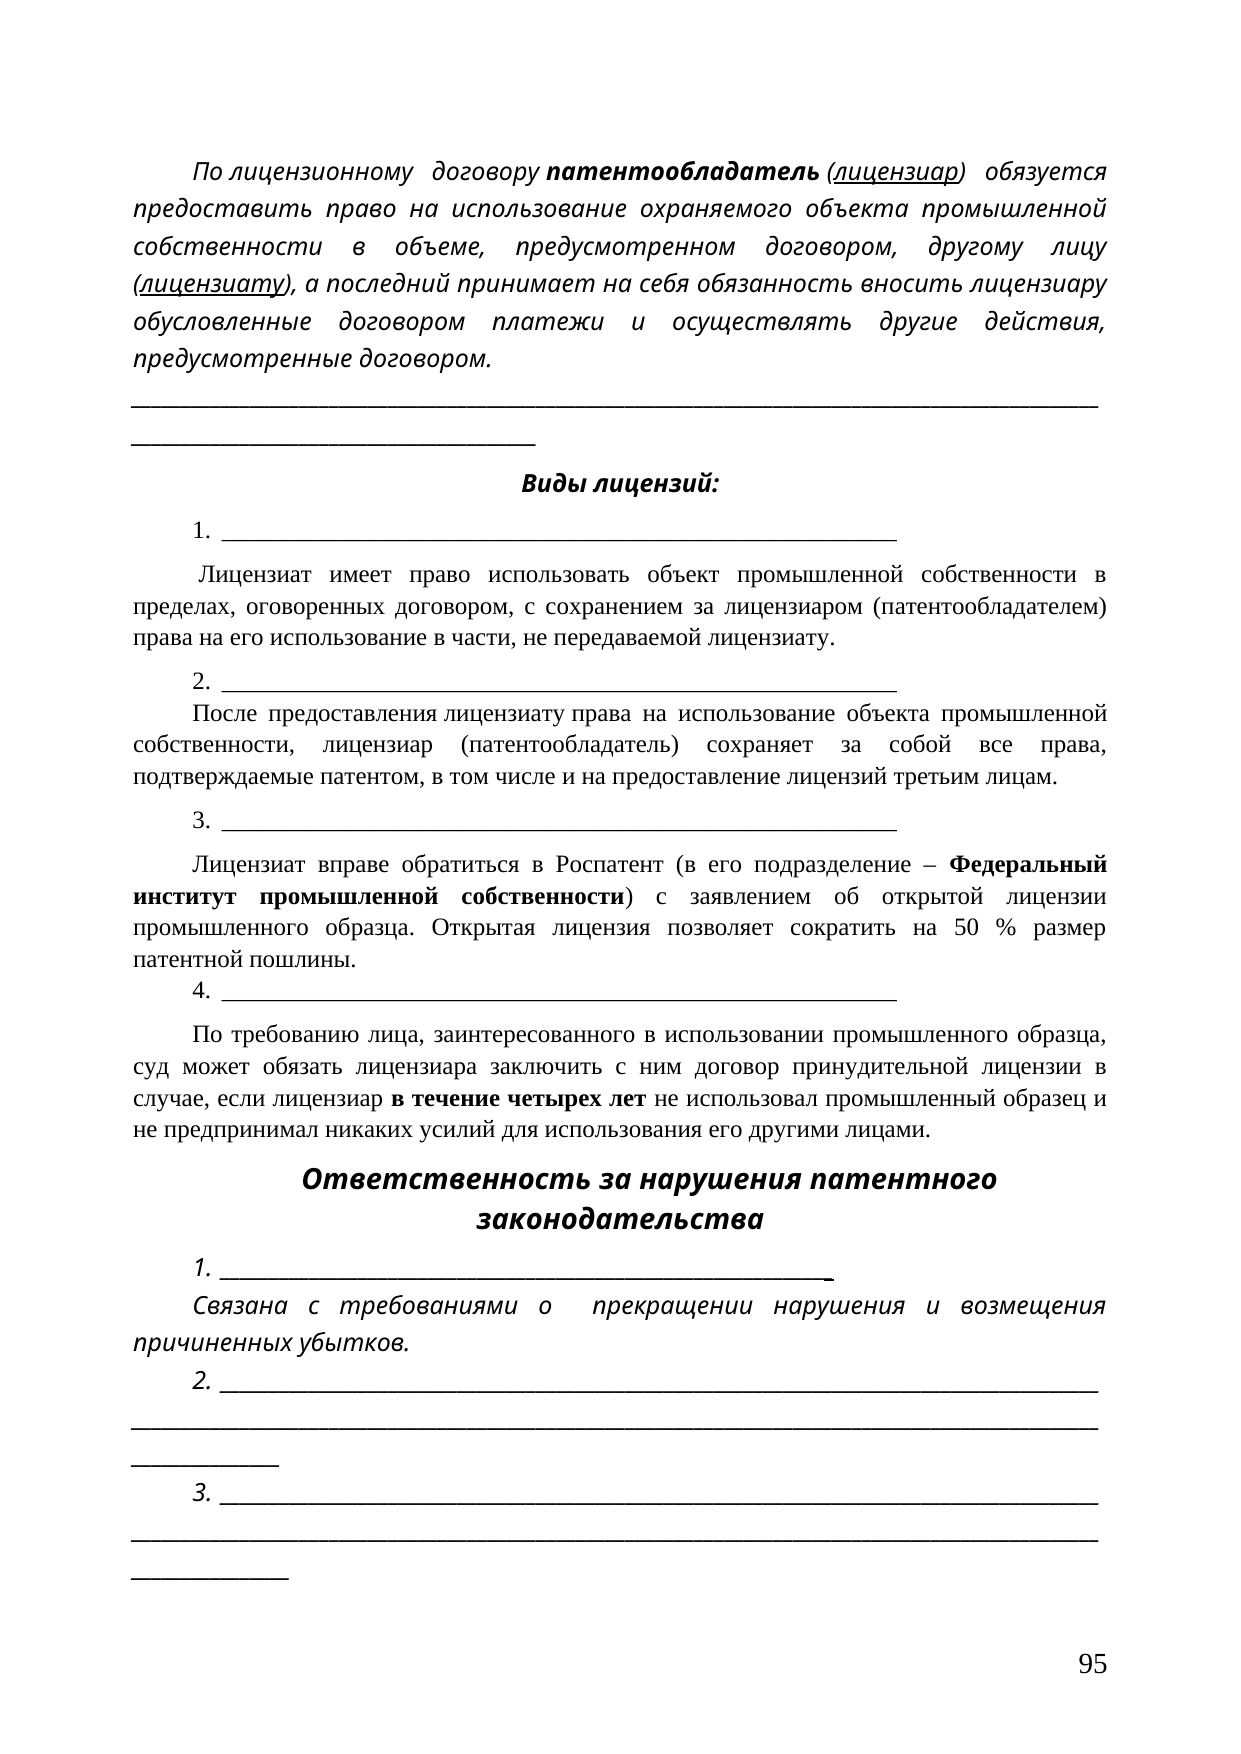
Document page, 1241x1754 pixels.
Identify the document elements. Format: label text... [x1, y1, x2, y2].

list ______________________________________________________ [133, 666, 1107, 695]
text Ответственность за нарушения патентного законодательства [133, 1158, 1107, 1238]
list ______________________________________________________ [133, 805, 1107, 834]
text По требованию лица, заинтересованного в использовании промышленного образца, суд может обязать лицензиара заключить с ним договор принудительной лицензии в случае, если лицензиар в течение четырех лет не использовал промышленный образец и не предпринимал никаких усилий для использования его другими лицами. [133, 1019, 1107, 1143]
text По лицензионному договору патентообладатель (лицензиар) обязуется предоставить право на использование охраняемого объекта промышленной собственности в объеме, предусмотренном договором, другому лицу (лицензиату), а последний принимает на себя обязанность вносить лицензиару обусловленные договором платежи и осуществлять другие действия, предусмотренные договором. [133, 153, 1107, 374]
text Лицензиат вправе обратиться в Роспатент (в его подразделение – Федеральный институт промышленной собственности) с заявлением об открытой лицензии промышленного образца. Открытая лицензия позволяет сократить на 50 % размер патентной пошлины. [133, 849, 1107, 973]
text Лицензиат имеет право использовать объект промышленной собственности в пределах, оговоренных договором, с сохранением за лицензиаром (патентообладателем) права на его использование в части, не передаваемой лицензиату. [133, 559, 1107, 651]
list __________________________________________________________________________________________________________________________________________________________________________________________________________ [133, 1362, 1107, 1471]
text Виды лицензий: [133, 465, 1107, 499]
list ______________________________________________________ [133, 515, 1107, 544]
list ___________________________________________________________________________________________________________________________________________________________________________________________________________ [133, 1474, 1107, 1583]
list ______________________________________________________ [133, 975, 1107, 1004]
list ______________________________________________________________ [133, 1250, 1107, 1284]
text Связана с требованиями о прекращении нарушения и возмещения причиненных убытков. [133, 1287, 1107, 1359]
text ___________________________________________________________________________________________________________________________________________ [133, 378, 1107, 449]
text После предоставления лицензиату права на использование объекта промышленной собственности, лицензиар (патентообладатель) сохраняет за собой все права, подтверждаемые патентом, в том числе и на предоставление лицензий третьим лицам. [133, 698, 1107, 790]
